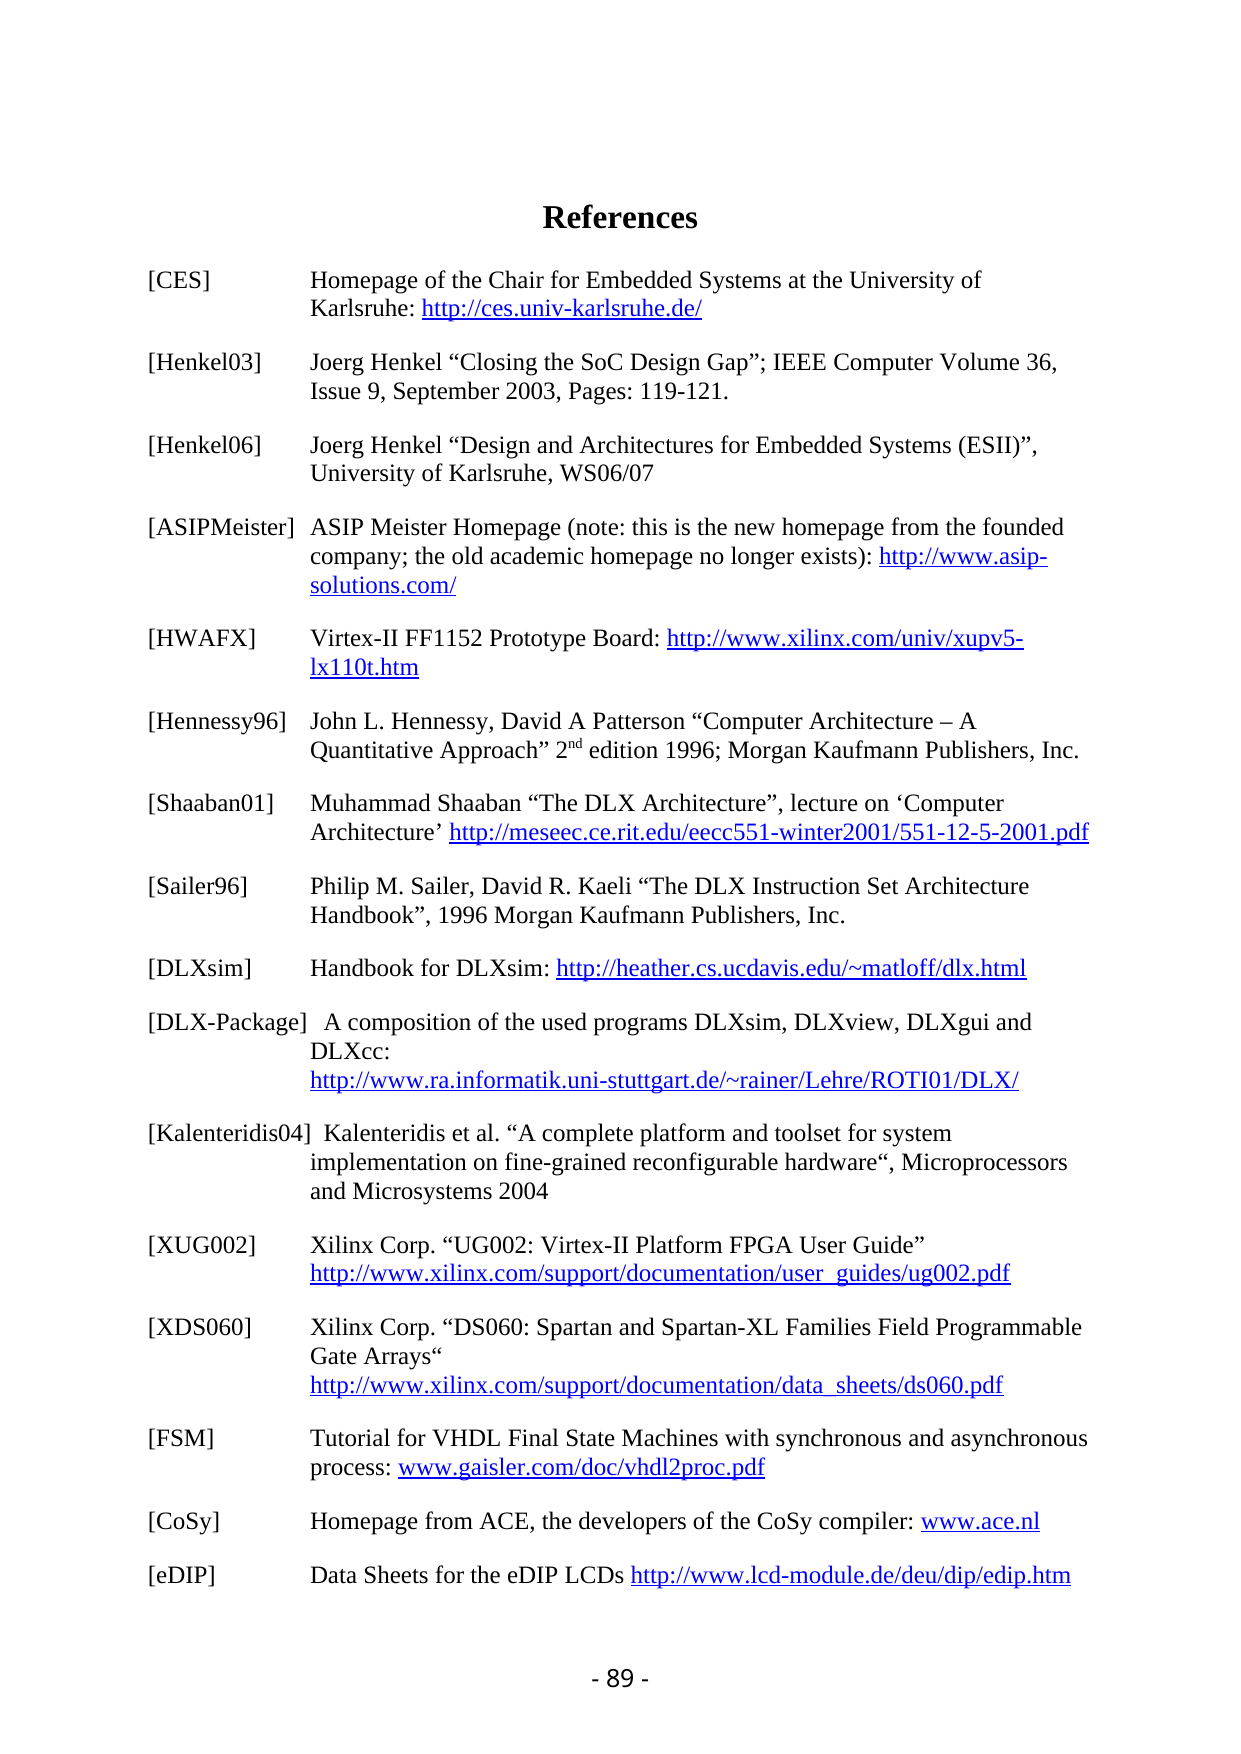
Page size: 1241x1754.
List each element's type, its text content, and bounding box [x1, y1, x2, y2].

text [FSM] Tutorial for VHDL Final State Machines with synchronous and asynchronous process: www.gaisler.com/doc/vhdl2proc.pdf [148, 1423, 1092, 1481]
text [DLX-Package] A composition of the used programs DLXsim, DLXview, DLXgui and DLXcc: http://www.ra.informatik.uni-stuttgart.de/~rainer/Lehre/ROTI01/DLX/ [148, 1007, 1092, 1093]
text [Shaaban01] Muhammad Shaaban “The DLX Architecture”, lecture on ‘Computer Architecture’ http://meseec.ce.rit.edu/eecc551-winter2001/551-12-5-2001.pdf [148, 788, 1092, 846]
subtitle References [148, 198, 1092, 236]
text [HWAFX] Virtex-II FF1152 Prototype Board: http://www.xilinx.com/univ/xupv5-lx110t.htm [148, 623, 1092, 681]
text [148, 1560, 1092, 1588]
text [CES] Homepage of the Chair for Embedded Systems at the University of Karlsruhe: http://ces.univ-karlsruhe.de/ [148, 265, 1092, 322]
text [CoSy] Homepage from ACE, the developers of the CoSy compiler: www.ace.nl [148, 1506, 1092, 1535]
text [Henkel06] Joerg Henkel “Design and Architectures for Embedded Systems (ESII)”, University of Karlsruhe, WS06/07 [148, 430, 1092, 487]
text [ASIPMeister] ASIP Meister Homepage (note: this is the new homepage from the founded company; the old academic homepage no longer exists): http://www.asip-solutions.com/ [148, 512, 1092, 598]
text [XUG002] Xilinx Corp. “UG002: Virtex-II Platform FPGA User Guide” http://www.xilinx.com/support/documentation/user_guides/ug002.pdf [148, 1230, 1092, 1287]
text [XDS060] Xilinx Corp. “DS060: Spartan and Spartan-XL Families Field Programmable Gate Arrays“ http://www.xilinx.com/support/documentation/data_sheets/ds060.pdf [148, 1312, 1092, 1398]
text [Sailer96] Philip M. Sailer, David R. Kaeli “The DLX Instruction Set Architecture Handbook”, 1996 Morgan Kaufmann Publishers, Inc. [148, 871, 1092, 928]
text [Hennessy96] John L. Hennessy, David A Patterson “Computer Architecture – A Quantitative Approach” 2nd edition 1996; Morgan Kaufmann Publishers, Inc. [148, 706, 1092, 763]
text [DLXsim] Handbook for DLXsim: http://heather.cs.ucdavis.edu/~matloff/dlx.html [148, 953, 1092, 982]
text [Kalenteridis04] Kalenteridis et al. “A complete platform and toolset for system implementation on fine-grained reconfigurable hardware“, Microprocessors and Microsystems 2004 [148, 1118, 1092, 1205]
text [Henkel03] Joerg Henkel “Closing the SoC Design Gap”; IEEE Computer Volume 36, Issue 9, September 2003, Pages: 119-121. [148, 347, 1092, 405]
